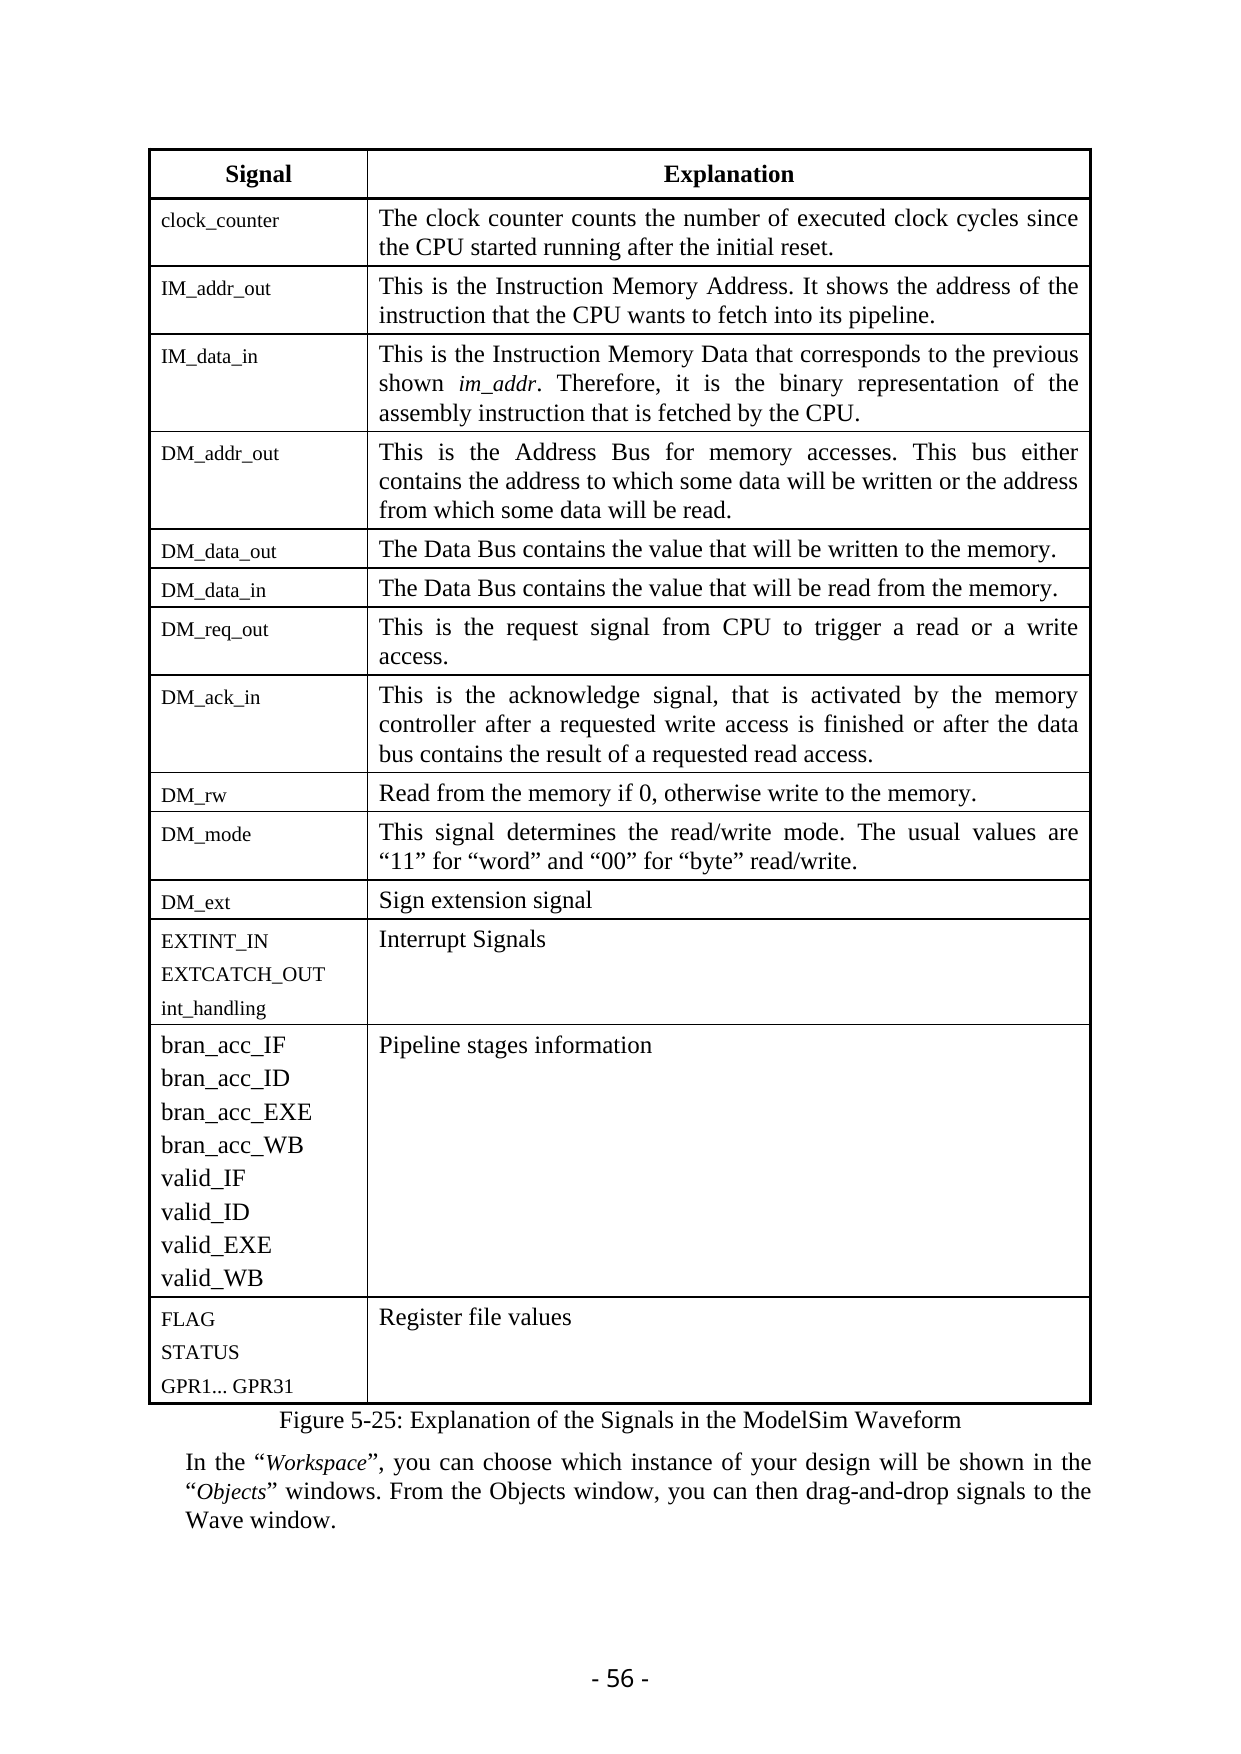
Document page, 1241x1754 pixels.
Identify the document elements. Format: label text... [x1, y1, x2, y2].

table_cell This is the acknowledge signal, that is activated by the memory controller after a requested write access is finished or after the data bus contains the result of a requested read access. [368, 676, 1089, 772]
table_cell DM_data_in [151, 569, 367, 606]
table_header Signal [151, 151, 367, 197]
table_cell Sign extension signal [368, 881, 1089, 918]
table_cell The Data Bus contains the value that will be written to the memory. [368, 530, 1089, 567]
table_cell The clock counter counts the number of executed clock cycles since the CPU started running after the initial reset. [368, 200, 1089, 265]
table_header Explanation [368, 151, 1089, 197]
table_cell EXTINT_IN EXTCATCH_OUT int_handling [151, 920, 367, 1024]
table_cell FLAG STATUS GPR1... GPR31 [151, 1298, 367, 1402]
table_cell DM_req_out [151, 608, 367, 674]
table_cell DM_ack_in [151, 676, 367, 772]
table_cell Register file values [368, 1298, 1089, 1402]
table_cell DM_rw [151, 773, 367, 811]
table_cell This is the Instruction Memory Data that corresponds to the previous shown im_addr. Therefore, it is the binary representation of the assembly instruction that is fetched by the CPU. [368, 335, 1089, 431]
table_cell clock_counter [151, 200, 367, 265]
text In the “Workspace”, you can choose which instance of your design will be shown in the “Objects” windows. From the Objects window, you can then drag-and-drop signals to the Wave window. [185, 1446, 1092, 1534]
table_cell bran_acc_IF bran_acc_ID bran_acc_EXE bran_acc_WB valid_IF valid_ID valid_EXE valid_WB [151, 1025, 367, 1296]
table_cell DM_mode [151, 812, 367, 879]
table_cell Interrupt Signals [368, 920, 1089, 1024]
table_cell DM_ext [151, 881, 367, 918]
table_cell Pipeline stages information [368, 1025, 1089, 1296]
table_cell IM_data_in [151, 335, 367, 431]
table_cell This is the Address Bus for memory accesses. This bus either contains the address to which some data will be written or the address from which some data will be read. [368, 432, 1089, 528]
table_cell DM_addr_out [151, 432, 367, 528]
table_cell IM_addr_out [151, 267, 367, 333]
table_cell Read from the memory if 0, otherwise write to the memory. [368, 773, 1089, 811]
table_cell DM_data_out [151, 530, 367, 567]
text Figure ‎5-7: Explanation of the Signals in the ModelSim Waveform [148, 1405, 1092, 1434]
table_cell This is the Instruction Memory Address. It shows the address of the instruction that the CPU wants to fetch into its pipeline. [368, 267, 1089, 333]
table_cell This signal determines the read/write mode. The usual values are “11” for “word” and “00” for “byte” read/write. [368, 812, 1089, 879]
table_cell This is the request signal from CPU to trigger a read or a write access. [368, 608, 1089, 674]
table_cell The Data Bus contains the value that will be read from the memory. [368, 569, 1089, 606]
